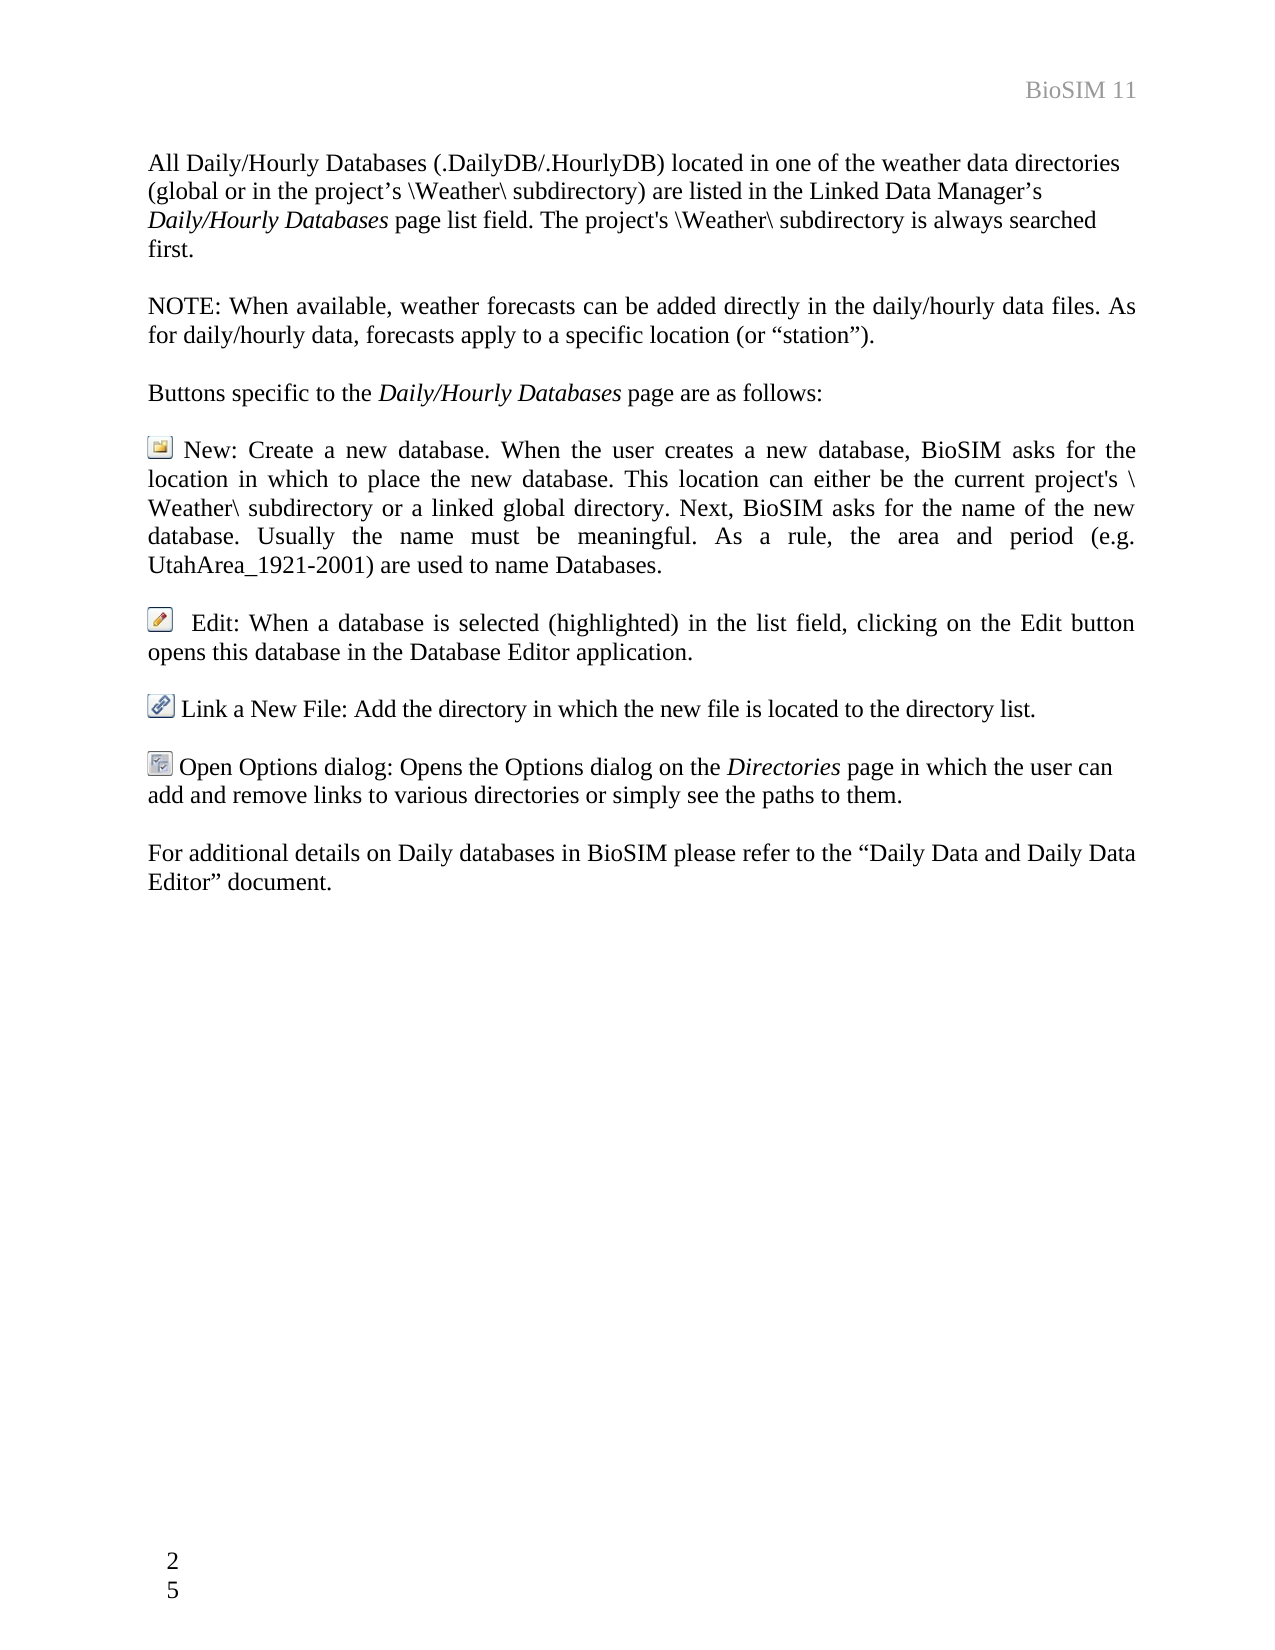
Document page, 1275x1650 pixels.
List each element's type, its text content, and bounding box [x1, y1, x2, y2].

text Edit: When a database is selected (highlighted) in the list field, clicking on the Edit button opens this database in the Database Editor application. [148, 608, 1137, 665]
text Buttons specific to the Daily/Hourly Databases page are as follows: [148, 378, 1137, 406]
text Open Options dialog: Opens the Options dialog on the Directories page in which the user can add and remove links to various directories or simply see the paths to them. [148, 752, 1137, 809]
text New: Create a new database. When the user creates a new database, BioSIM asks for the location in which to place the new database. This location can either be the current project's \Weather\ subdirectory or a linked global directory. Next, BioSIM asks for the name of the new database. Usually the name must be meaningful. As a rule, the area and period (e.g. UtahArea_1921-2001) are used to name Databases. [148, 435, 1137, 579]
text For additional details on Daily databases in BioSIM please refer to the “Daily Data and Daily Data Editor” document. [148, 838, 1137, 896]
picture [147, 607, 173, 632]
text All Daily/Hourly Databases (.DailyDB/.HourlyDB) located in one of the weather data directories (global or in the project’s \Weather\ subdirectory) are listed in the Linked Data Manager’s Daily/Hourly Databases page list field. The project's \Weather\ subdirectory is always searched first. [148, 148, 1137, 263]
picture [147, 751, 173, 776]
text NOTE: When available, weather forecasts can be added directly in the daily/hourly data files. As for daily/hourly data, forecasts apply to a specific location (or “station”). [148, 291, 1137, 349]
picture [147, 694, 175, 718]
picture [147, 436, 173, 459]
text Link a New File: Add the directory in which the new file is located to the directory list. [148, 694, 1137, 723]
